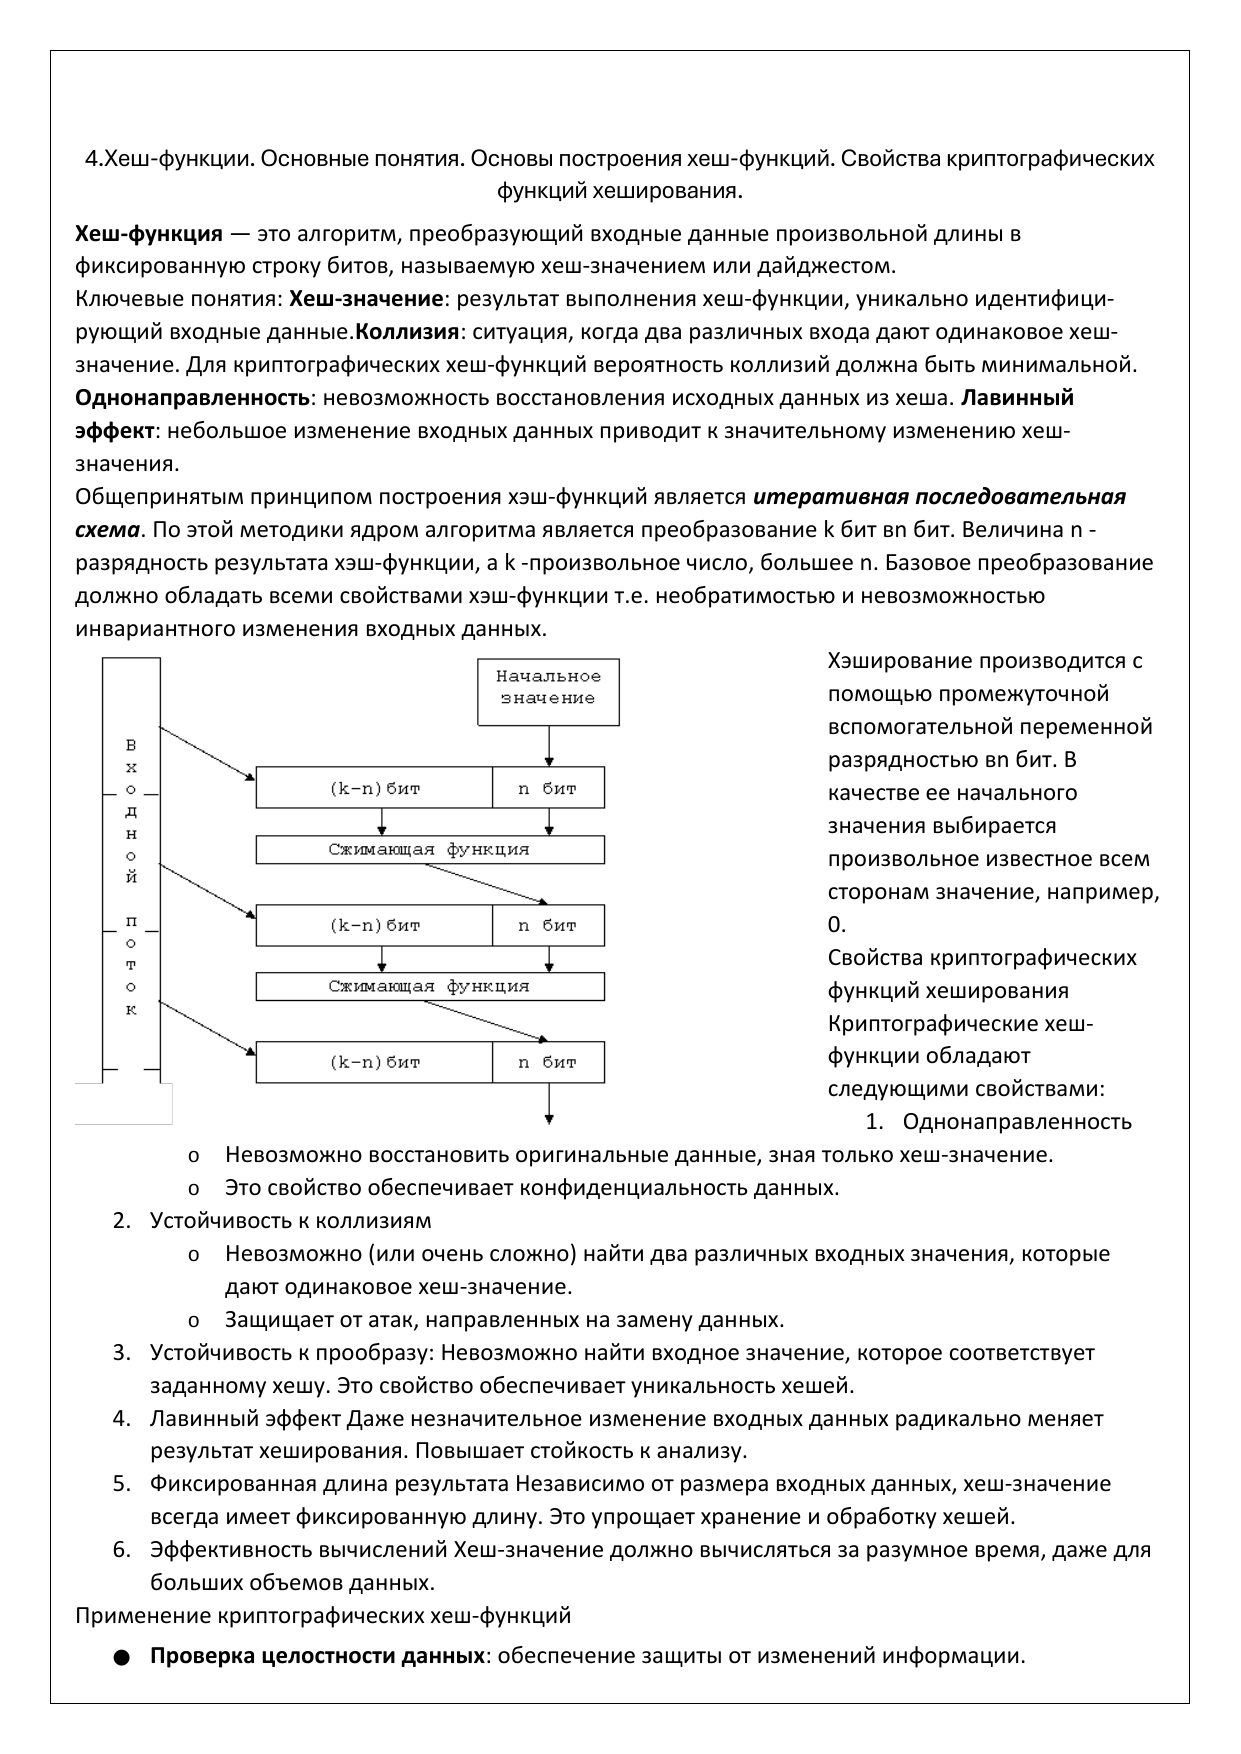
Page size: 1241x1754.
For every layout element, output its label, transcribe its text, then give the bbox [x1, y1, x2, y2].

subtitle 4.Хеш-функции. Основные понятия. Основы построения хеш-функций. Свойства криптографических функций хеширования. [75, 143, 1165, 206]
list Невозможно восстановить оригинальные данные, зная только хеш-значение. [187, 1138, 1165, 1169]
list Невозможно (или очень сложно) найти два различных входных значения, которые дают одинаковое хеш-значение. [187, 1237, 1165, 1301]
text Свойства криптографических функций хеширования [828, 941, 1165, 1004]
list Защищает от атак, направленных на замену данных. [187, 1303, 1165, 1333]
list Однонаправленность [112, 1106, 1165, 1136]
text Хеш-функция — это алгоритм, преобразующий входные данные произвольной длины в фиксированную строку битов, называемую хеш-значением или дайджестом. [75, 217, 1165, 280]
text Ключевые понятия: Хеш-значение: результат выполнения хеш-функции, уникально идентифици-рующий входные данные.Коллизия: ситуация, когда два различных входа дают одинаковое хеш-значение. Для криптографических хеш-функций вероятность коллизий должна быть минимальной. Однонаправленность: невозможность восстановления исходных данных из хеша. Лавинный эффект: небольшое изменение входных данных приводит к значительному изменению хеш-значения. [75, 283, 1165, 478]
list Устойчивость к прообразу: Невозможно найти входное значение, которое соответствует заданному хешу. Это свойство обеспечивает уникальность хешей. [112, 1336, 1165, 1399]
text Общепринятым принципом построения хэш-функций является итеративная последовательная схема. По этой методики ядром алгоритма является преобразование k бит вn бит. Величина n - разрядность результата хэш-функции, а k -произвольное число, большее n. Базовое преобразование должно обладать всеми свойствами хэш-функции т.е. необратимостью и невозможностью инвариантного изменения входных данных. [75, 480, 1165, 642]
picture [75, 644, 828, 1132]
list Устойчивость к коллизиям [112, 1204, 1165, 1235]
list Проверка целостности данных: обеспечение защиты от изменений информации. [112, 1632, 1165, 1675]
list Лавинный эффект Даже незначительное изменение входных данных радикально меняет результат хеширования. Повышает стойкость к анализу. [112, 1402, 1165, 1465]
list Эффективность вычислений Хеш-значение должно вычисляться за разумное время, даже для больших объемов данных. [112, 1533, 1165, 1597]
list Это свойство обеспечивает конфиденциальность данных. [187, 1171, 1165, 1202]
text Хэширование производится с помощью промежуточной вспомогательной переменной разрядностью вn бит. В качестве ее начального значения выбирается произвольное известное всем сторонам значение, например, 0. [828, 645, 1165, 938]
text Применение криптографических хеш-функций [75, 1599, 1165, 1630]
list Фиксированная длина результата Независимо от размера входных данных, хеш-значение всегда имеет фиксированную длину. Это упрощает хранение и обработку хешей. [112, 1468, 1165, 1531]
text Криптографические хеш-функции обладают следующими свойствами: [828, 1007, 1165, 1103]
